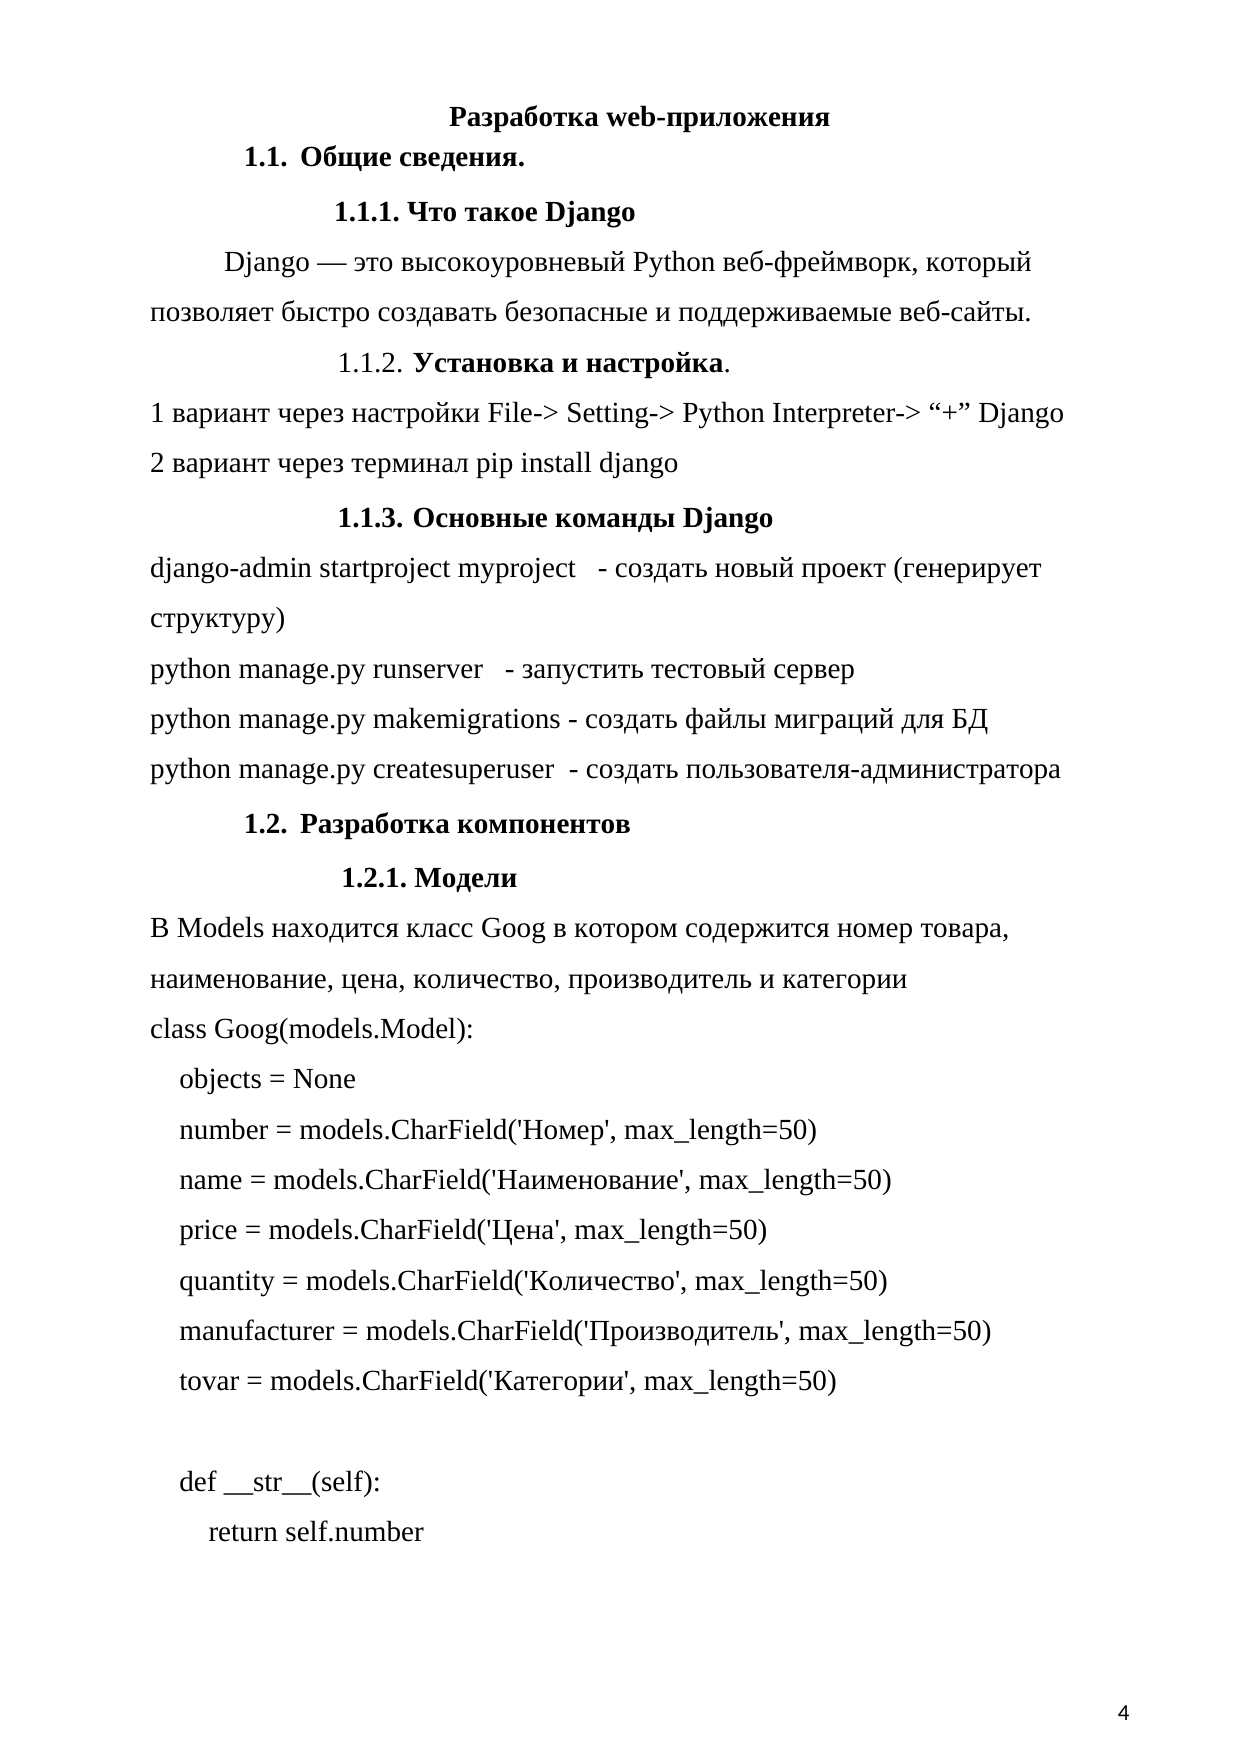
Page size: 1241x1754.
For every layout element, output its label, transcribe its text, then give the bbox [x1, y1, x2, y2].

text Django — это высокоуровневый Python веб-фреймворк, который позволяет быстро создавать безопасные и поддерживаемые веб-сайты. [150, 244, 1129, 328]
text manufacturer = models.CharField('Производитель', max_length=50) [150, 1313, 1129, 1347]
text return self.number [150, 1514, 1129, 1548]
subtitle Разработка web-приложения [150, 99, 1129, 132]
text django-admin startproject myproject - создать новый проект (генерирует структуру) [150, 550, 1129, 634]
list Установка и настройка. [337, 345, 1129, 378]
subtitle Разработка компонентов [244, 806, 1129, 839]
text tovar = models.CharField('Категории', max_length=50) [150, 1363, 1129, 1397]
text 1 вариант через настройки File-> Setting-> Python Interpreter-> “+” Django [150, 395, 1129, 428]
text def __str__(self): [150, 1464, 1129, 1498]
text price = models.CharField('Цена', max_length=50) [150, 1212, 1129, 1246]
text name = models.CharField('Наименование', max_length=50) [150, 1162, 1129, 1196]
text number = models.CharField('Номер', max_length=50) [150, 1112, 1129, 1145]
text quantity = models.CharField('Количество', max_length=50) [150, 1263, 1129, 1296]
text python manage.py makemigrations - создать файлы миграций для БД [150, 701, 1129, 734]
text python manage.py runserver - запустить тестовый сервер [150, 651, 1129, 684]
text В Models находится класс Goog в котором содержится номер товара, наименование, цена, количество, производитель и категории [150, 911, 1129, 994]
text python manage.py createsuperuser - создать пользователя-администратора [150, 751, 1129, 785]
subtitle Основные команды Django [337, 500, 1129, 533]
text objects = None [150, 1062, 1129, 1095]
text class Goog(models.Model): [150, 1011, 1129, 1045]
subtitle Общие сведения. [244, 139, 1129, 173]
subtitle 1.2.1. Модели [224, 860, 1129, 894]
subtitle 1.1.1. Что такое Django [224, 194, 1129, 227]
text 2 вариант через терминал pip install django [150, 445, 1129, 479]
